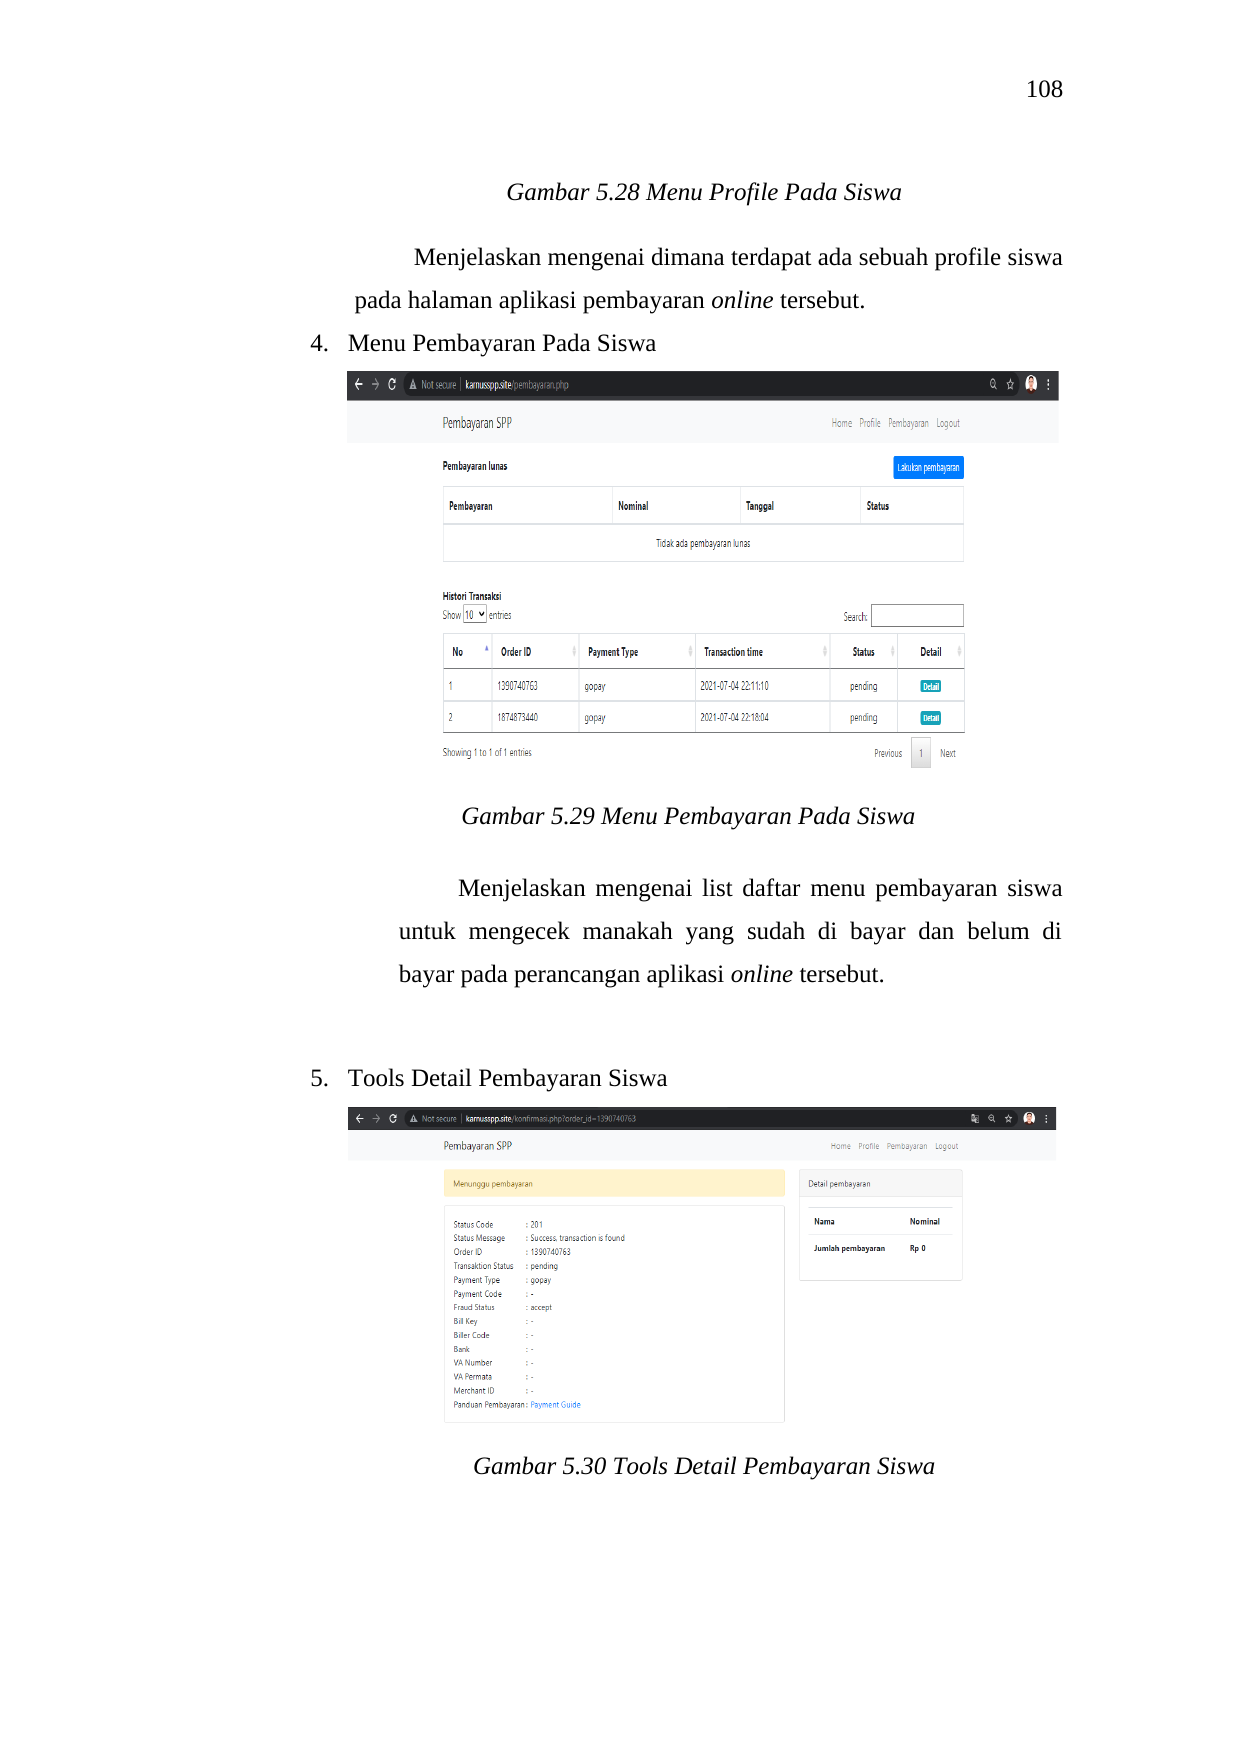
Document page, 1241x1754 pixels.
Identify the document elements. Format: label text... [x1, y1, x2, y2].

list Menu Pembayaran Pada Siswa [310, 328, 1063, 357]
list Menjelaskan mengenai list daftar menu pembayaran siswa untuk mengecek manakah yang sudah di bayar dan belum di bayar pada perancangan aplikasi online tersebut. [399, 873, 1063, 988]
list Menjelaskan mengenai dimana terdapat ada sebuah profile siswa pada halaman aplikasi pembayaran online tersebut. [354, 242, 1063, 314]
list Gambar 5.29 Menu Pembayaran Pada Siswa [461, 801, 1063, 830]
list Gambar 5.28 Menu Profile Pada Siswa [348, 177, 1063, 206]
picture [347, 371, 1059, 782]
picture [348, 1107, 1057, 1440]
list Tools Detail Pembayaran Siswa [310, 1063, 1063, 1092]
list Gambar 5.30 Tools Detail Pembayaran Siswa [348, 1451, 1063, 1480]
